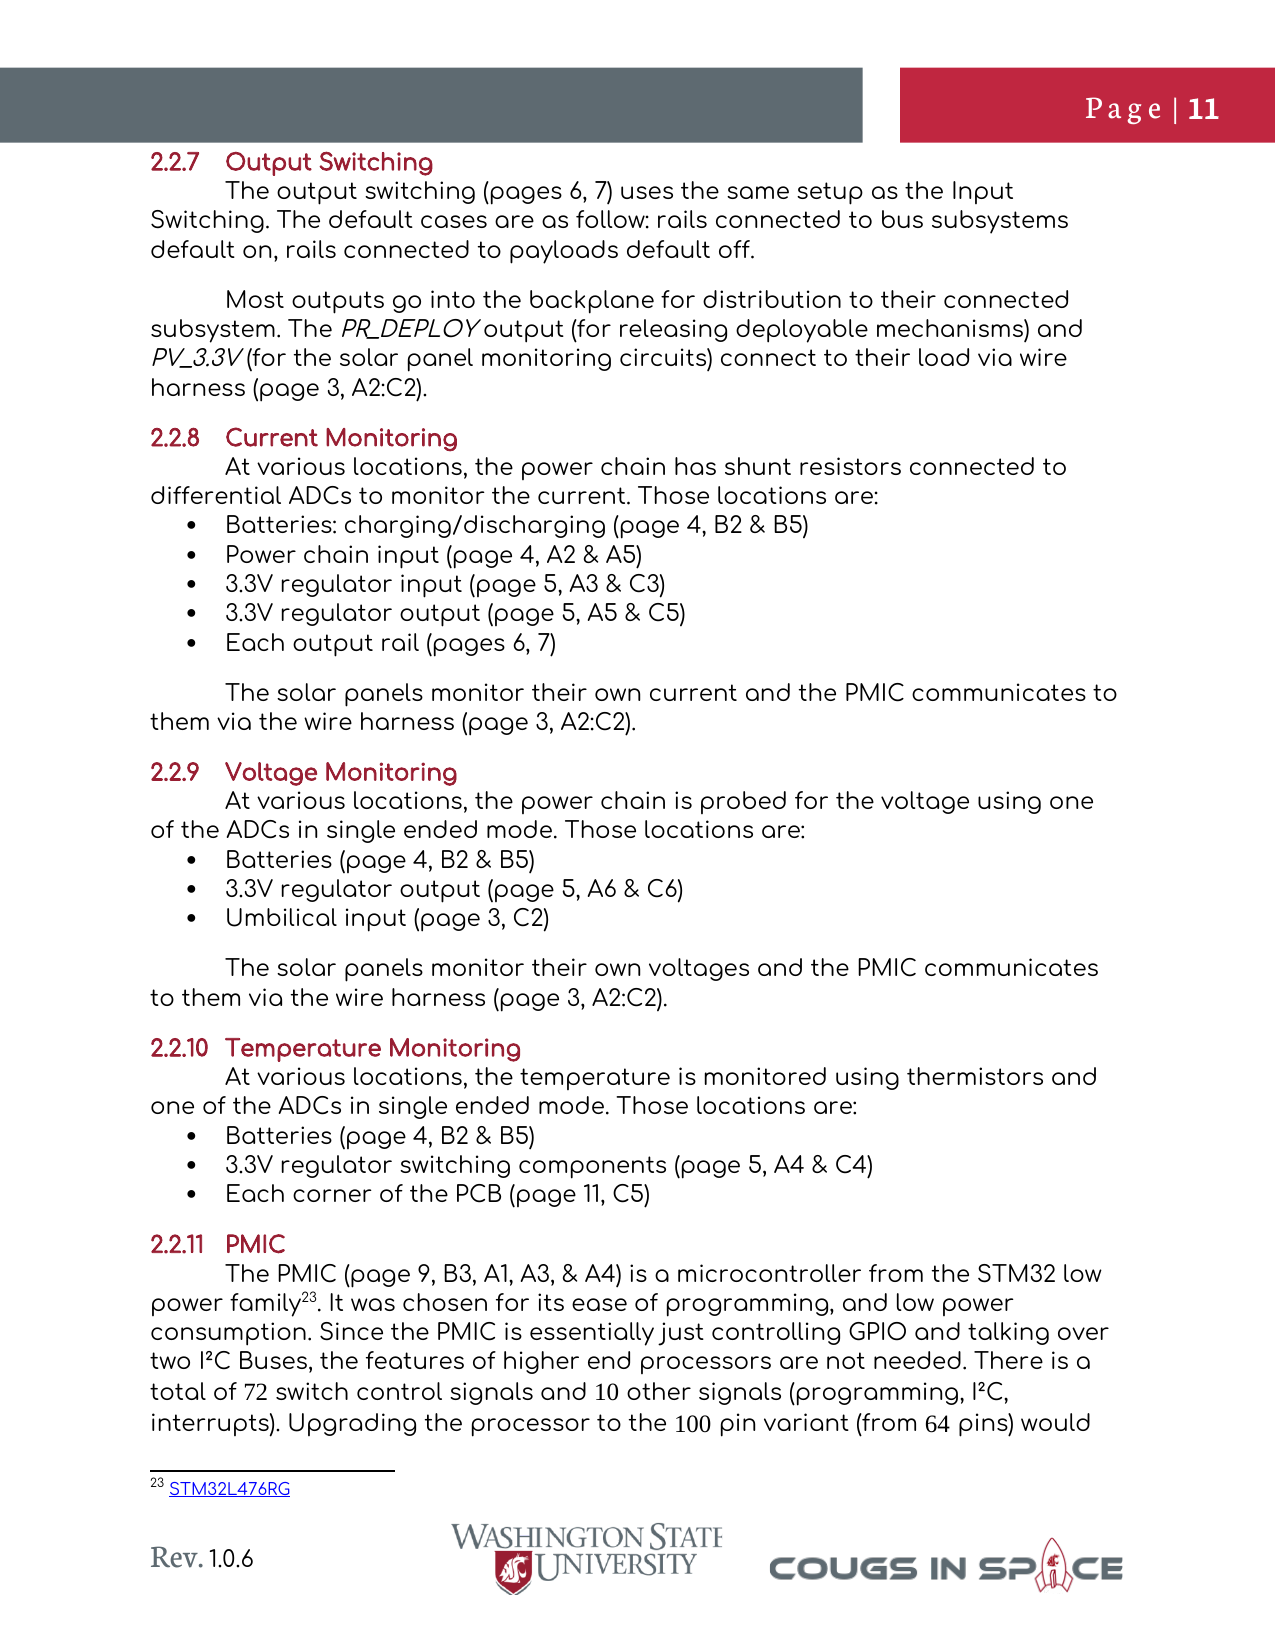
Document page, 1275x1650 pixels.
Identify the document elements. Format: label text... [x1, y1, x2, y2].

subtitle PMIC [150, 1232, 1125, 1258]
list Batteries: charging/discharging (page 4, B2 & B5) [187, 514, 1125, 539]
list 3.3V regulator output (page 5, A5 & C5) [187, 601, 1125, 627]
subtitle Temperature Monitoring [150, 1036, 1125, 1062]
picture [450, 1522, 723, 1595]
text The solar panels monitor their own current and the PMIC communicates to them via the wire harness (page 3, A2:C2). [150, 681, 1125, 736]
list 3.3V regulator output (page 5, A6 & C6) [187, 877, 1125, 903]
subtitle Current Monitoring [150, 426, 1125, 451]
list Power chain input (page 4, A2 & A5) [187, 543, 1125, 568]
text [150, 1262, 1125, 1438]
picture [769, 1537, 1123, 1594]
list Umbilical input (page 3, C2) [187, 907, 1125, 932]
subtitle Output Switching [150, 150, 1125, 176]
text At various locations, the power chain is probed for the voltage using one of the ADCs in single ended mode. Those locations are: [150, 789, 1125, 844]
text At various locations, the temperature is monitored using thermistors and one of the ADCs in single ended mode. Those locations are: [150, 1065, 1125, 1120]
text The solar panels monitor their own voltages and the PMIC communicates to them via the wire harness (page 3, A2:C2). [150, 957, 1125, 1011]
list 3.3V regulator input (page 5, A3 & C3) [187, 572, 1125, 598]
list Each corner of the PCB (page 11, C5) [187, 1182, 1125, 1208]
text The output switching (pages 6, 7) uses the same setup as the Input Switching. The default cases are as follow: rails connected to bus subsystems default on, rails connected to payloads default off. [150, 179, 1125, 263]
list 3.3V regulator switching components (page 5, A4 & C4) [187, 1153, 1125, 1179]
text At various locations, the power chain has shunt resistors connected to differential ADCs to monitor the current. Those locations are: [150, 455, 1125, 510]
list Batteries (page 4, B2 & B5) [187, 848, 1125, 873]
list Batteries (page 4, B2 & B5) [187, 1124, 1125, 1149]
text Most outputs go into the backplane for distribution to their connected subsystem. The PR_DEPLOY output (for releasing deployable mechanisms) and PV_3.3V (for the solar panel monitoring circuits) connect to their load via wire harness (page 3, A2:C2). [150, 288, 1125, 401]
list Each output rail (pages 6, 7) [187, 631, 1125, 656]
subtitle Voltage Monitoring [150, 760, 1125, 786]
